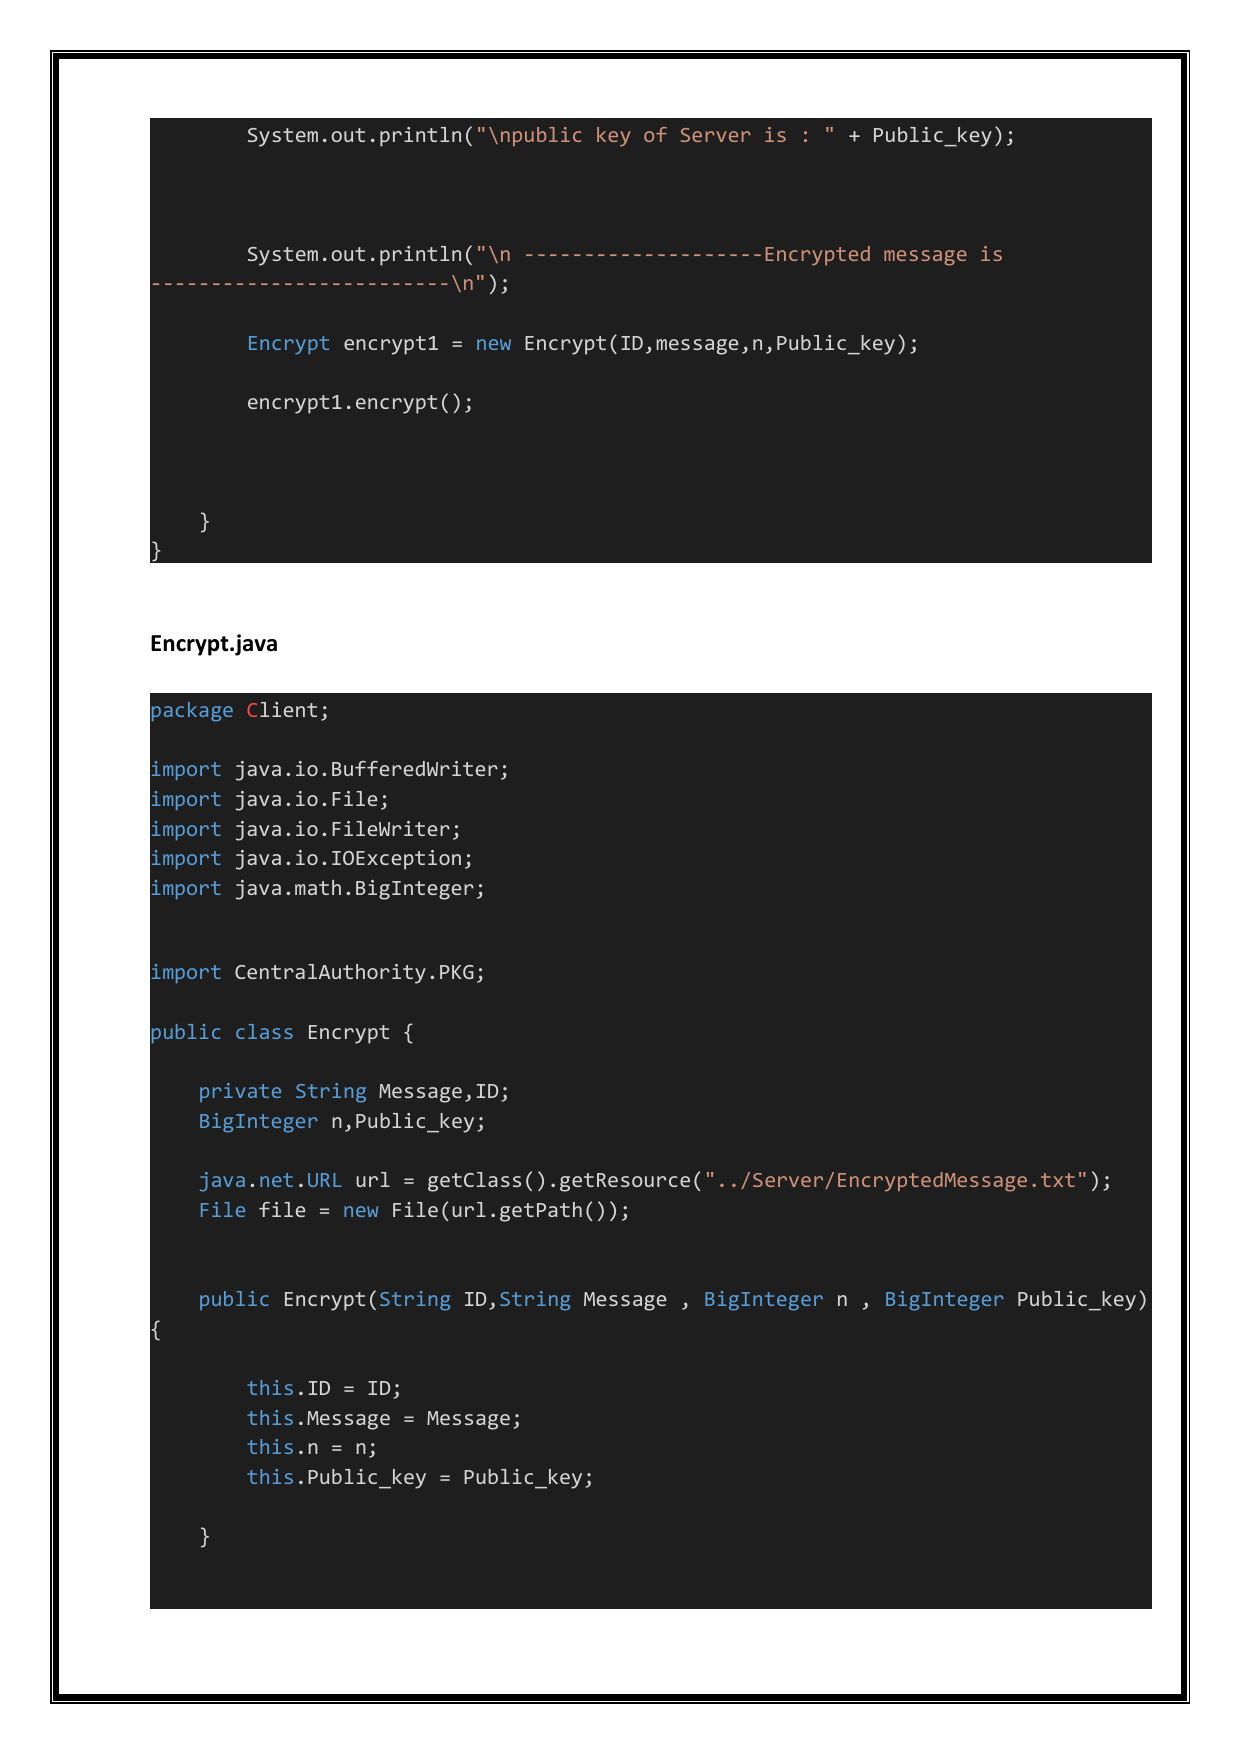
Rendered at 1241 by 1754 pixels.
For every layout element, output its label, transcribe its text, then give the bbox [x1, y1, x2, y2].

text import java.io.FileWriter; [150, 812, 1152, 842]
text package Client; [150, 693, 1152, 723]
text System.out.println("\n --------------------Encrypted message is -------------------------\n"); [150, 237, 1152, 296]
text import java.math.BigInteger; [150, 871, 1152, 901]
text this.n = n; [150, 1431, 1152, 1460]
text import CentralAuthority.PKG; [150, 956, 1152, 985]
text import java.io.File; [150, 782, 1152, 812]
text this.ID = ID; [150, 1371, 1152, 1401]
text public Encrypt(String ID,String Message , BigInteger n , BigInteger Public_key){ [150, 1282, 1152, 1342]
text import java.io.IOException; [150, 842, 1152, 871]
text } [150, 534, 1152, 563]
text import java.io.BufferedWriter; [150, 753, 1152, 782]
text Encrypt.java [150, 627, 1152, 658]
text this.Public_key = Public_key; [150, 1460, 1152, 1490]
text private String Message,ID; [150, 1074, 1152, 1104]
text } [150, 504, 1152, 534]
text this.Message = Message; [150, 1401, 1152, 1431]
text Encrypt encrypt1 = new Encrypt(ID,message,n,Public_key); [150, 326, 1152, 356]
text BigInteger n,Public_key; [150, 1104, 1152, 1134]
text java.net.URL url = getClass().getResource("../Server/EncryptedMessage.txt"); [150, 1163, 1152, 1193]
text } [150, 1520, 1152, 1549]
text encrypt1.encrypt(); [150, 385, 1152, 415]
text public class Encrypt { [150, 1015, 1152, 1045]
text System.out.println("\npublic key of Server is : " + Public_key); [150, 118, 1152, 148]
text File file = new File(url.getPath()); [150, 1193, 1152, 1223]
